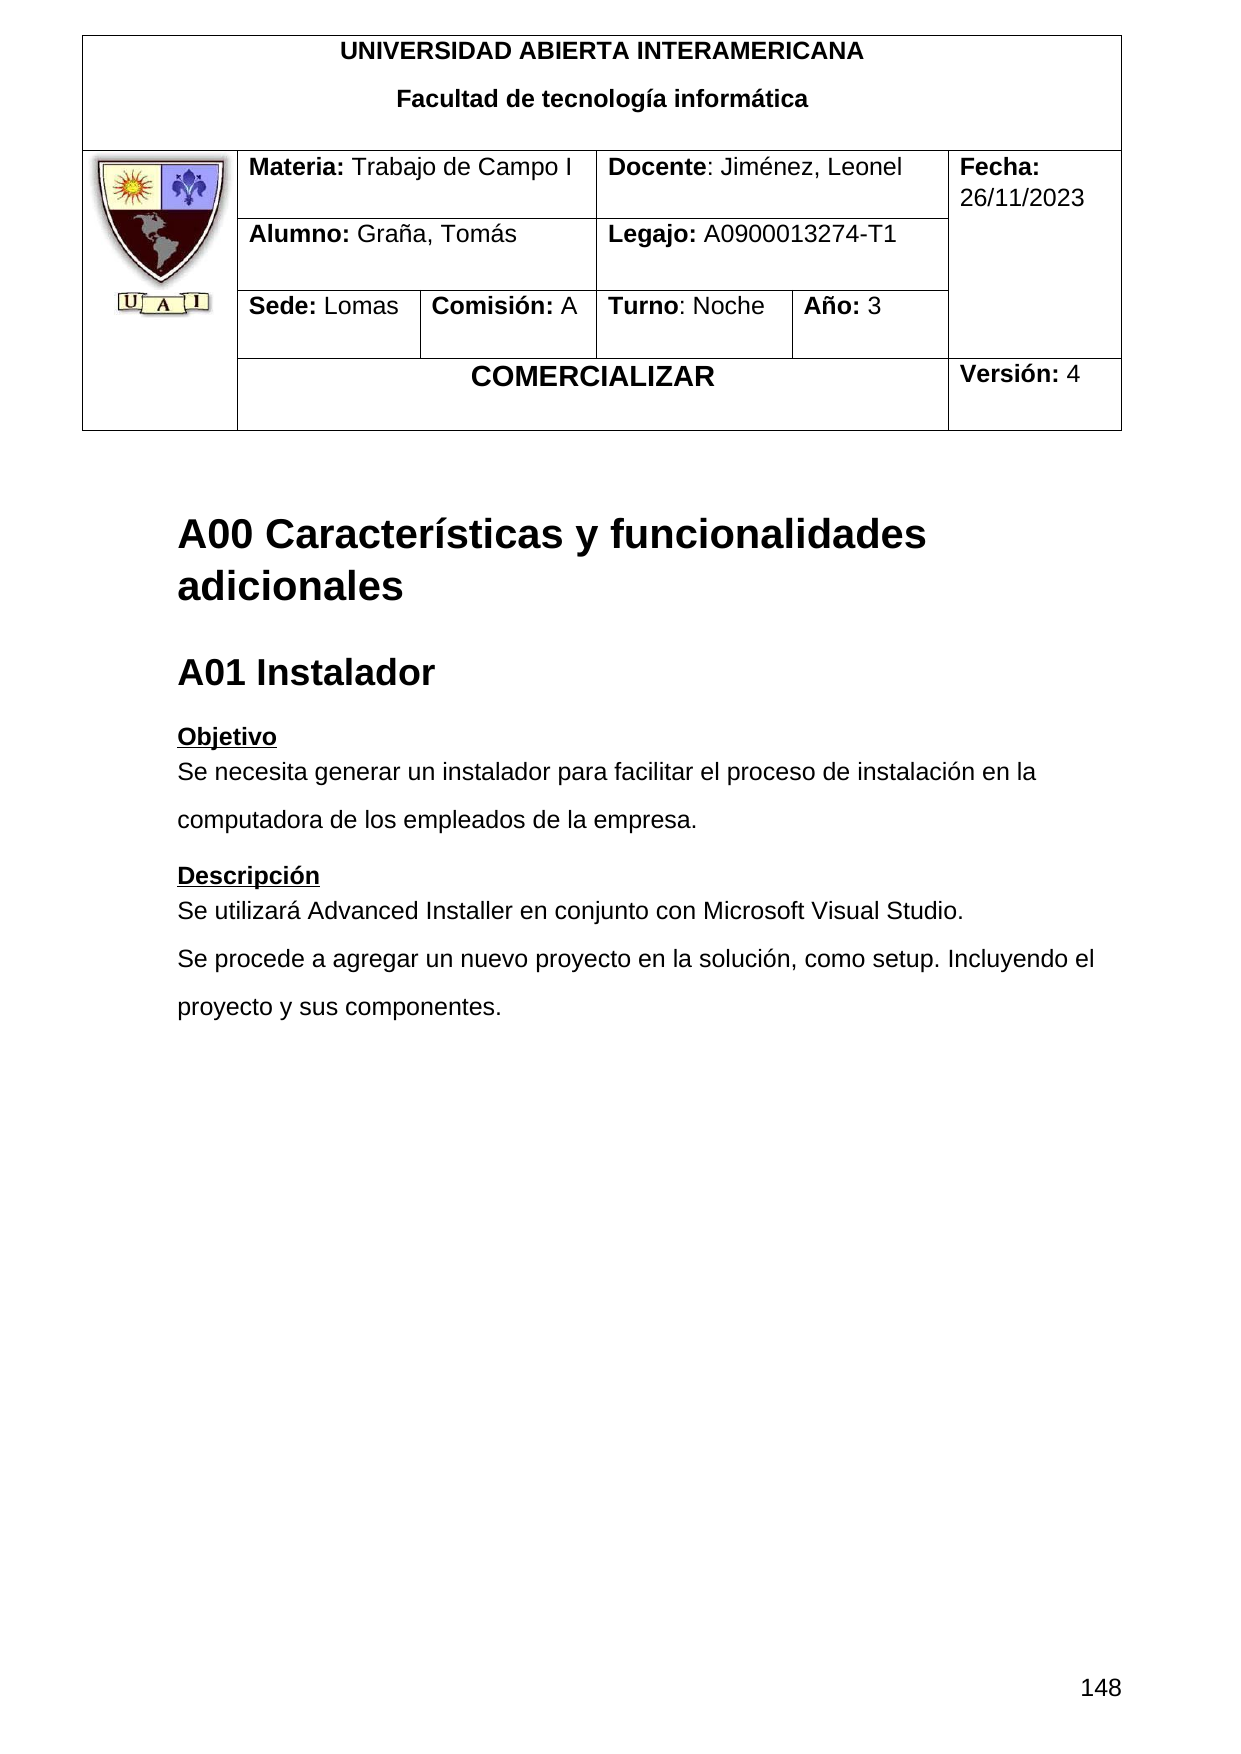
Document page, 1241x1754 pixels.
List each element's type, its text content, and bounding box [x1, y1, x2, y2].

text Se utilizará Advanced Installer en conjunto con Microsoft Visual Studio. [177, 896, 1122, 925]
picture [87, 151, 234, 320]
subtitle A00 Características y funcionalidades adicionales [177, 510, 1122, 609]
subtitle Descripción [177, 861, 1122, 890]
text proyecto y sus componentes. [177, 992, 1122, 1021]
text computadora de los empleados de la empresa. [177, 805, 1122, 834]
text Se procede a agregar un nuevo proyecto en la solución, como setup. Incluyendo el [177, 944, 1122, 973]
subtitle Objetivo [177, 722, 1122, 751]
text Se necesita generar un instalador para facilitar el proceso de instalación en la [177, 757, 1122, 786]
subtitle A01 Instalador [177, 651, 1122, 694]
